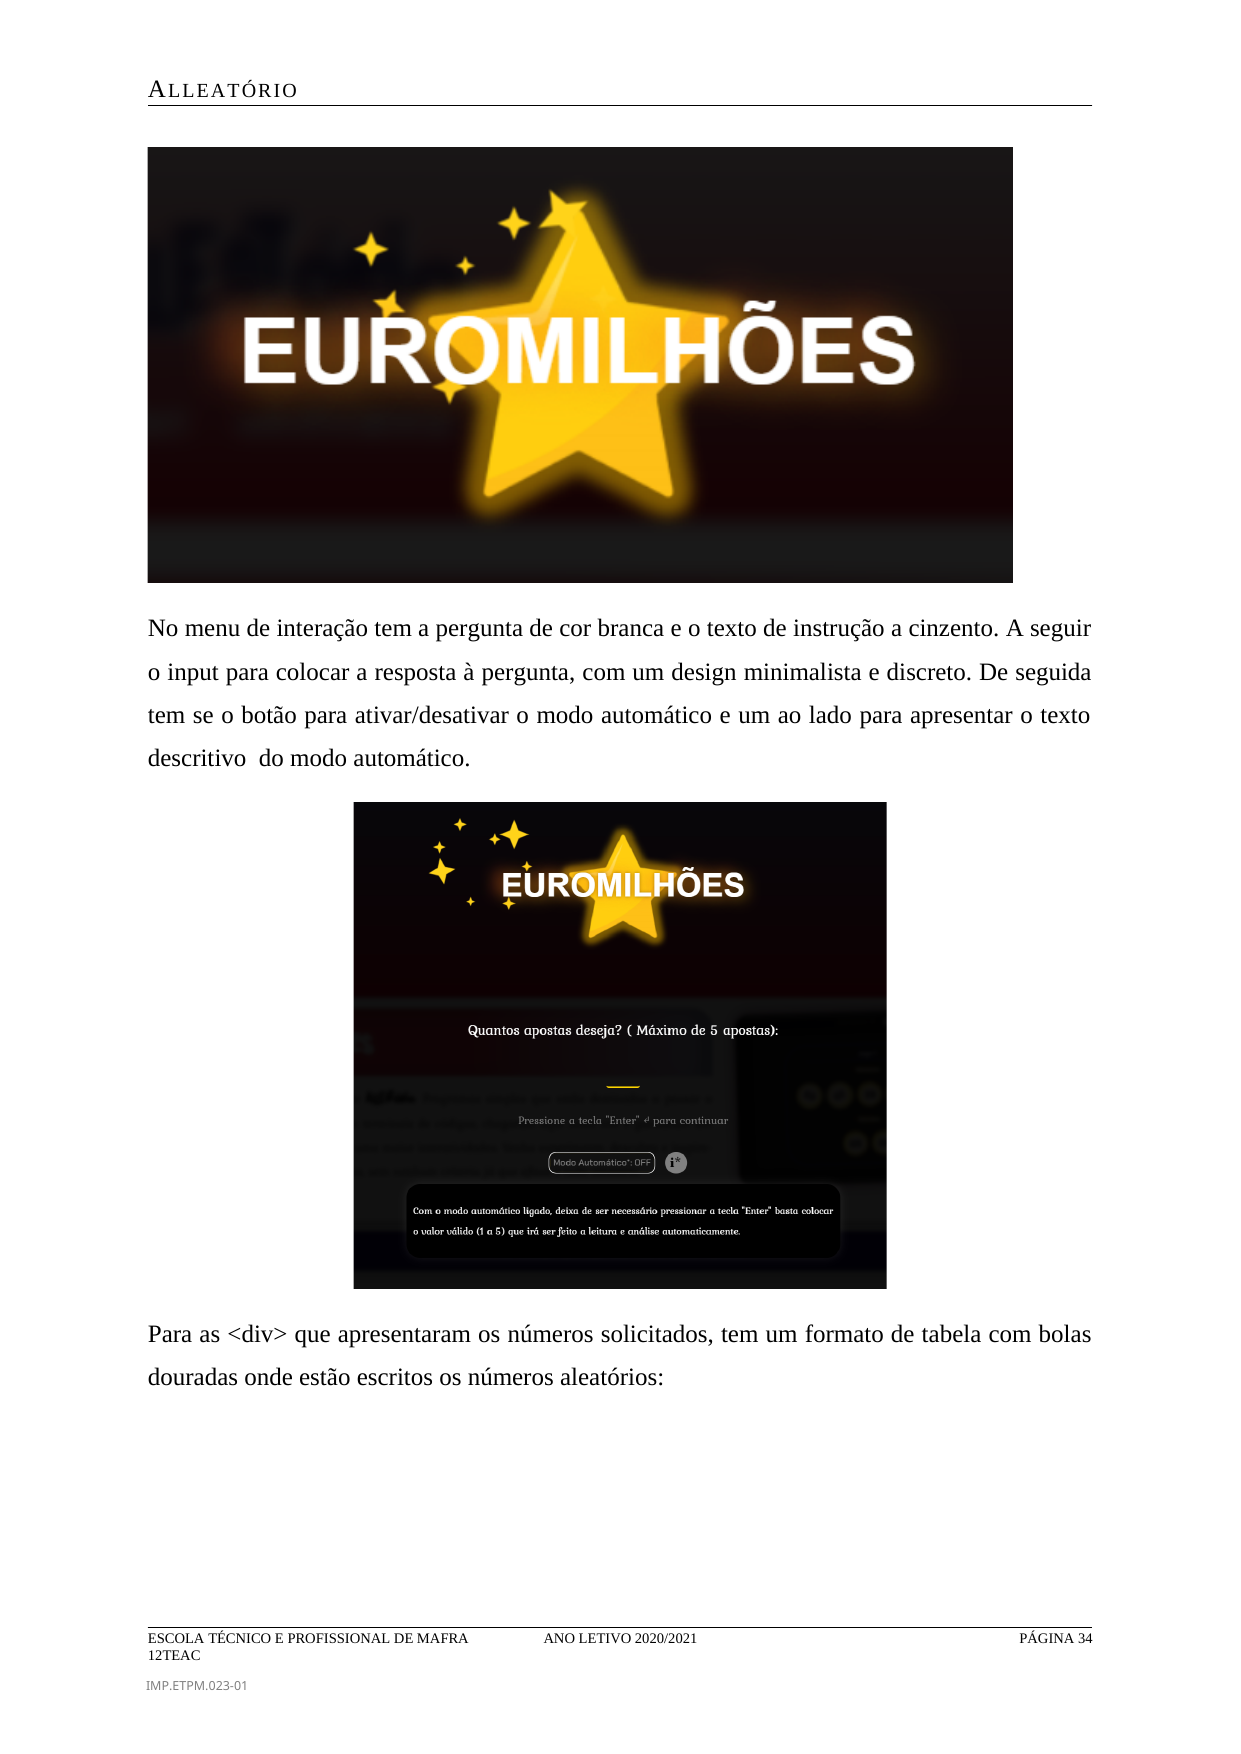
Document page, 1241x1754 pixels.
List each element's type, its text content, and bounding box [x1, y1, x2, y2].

text Para as <div> que apresentaram os números solicitados, tem um formato de tabela com bolas douradas onde estão escritos os números aleatórios: [148, 1319, 1092, 1391]
picture [353, 802, 887, 1289]
text No menu de interação tem a pergunta de cor branca e o texto de instrução a cinzento. A seguir o input para colocar a resposta à pergunta, com um design minimalista e discreto. De seguida tem se o botão para ativar/desativar o modo automático e um ao lado para apresentar o texto descritivo do modo automático. [148, 613, 1092, 772]
picture [147, 147, 1013, 583]
